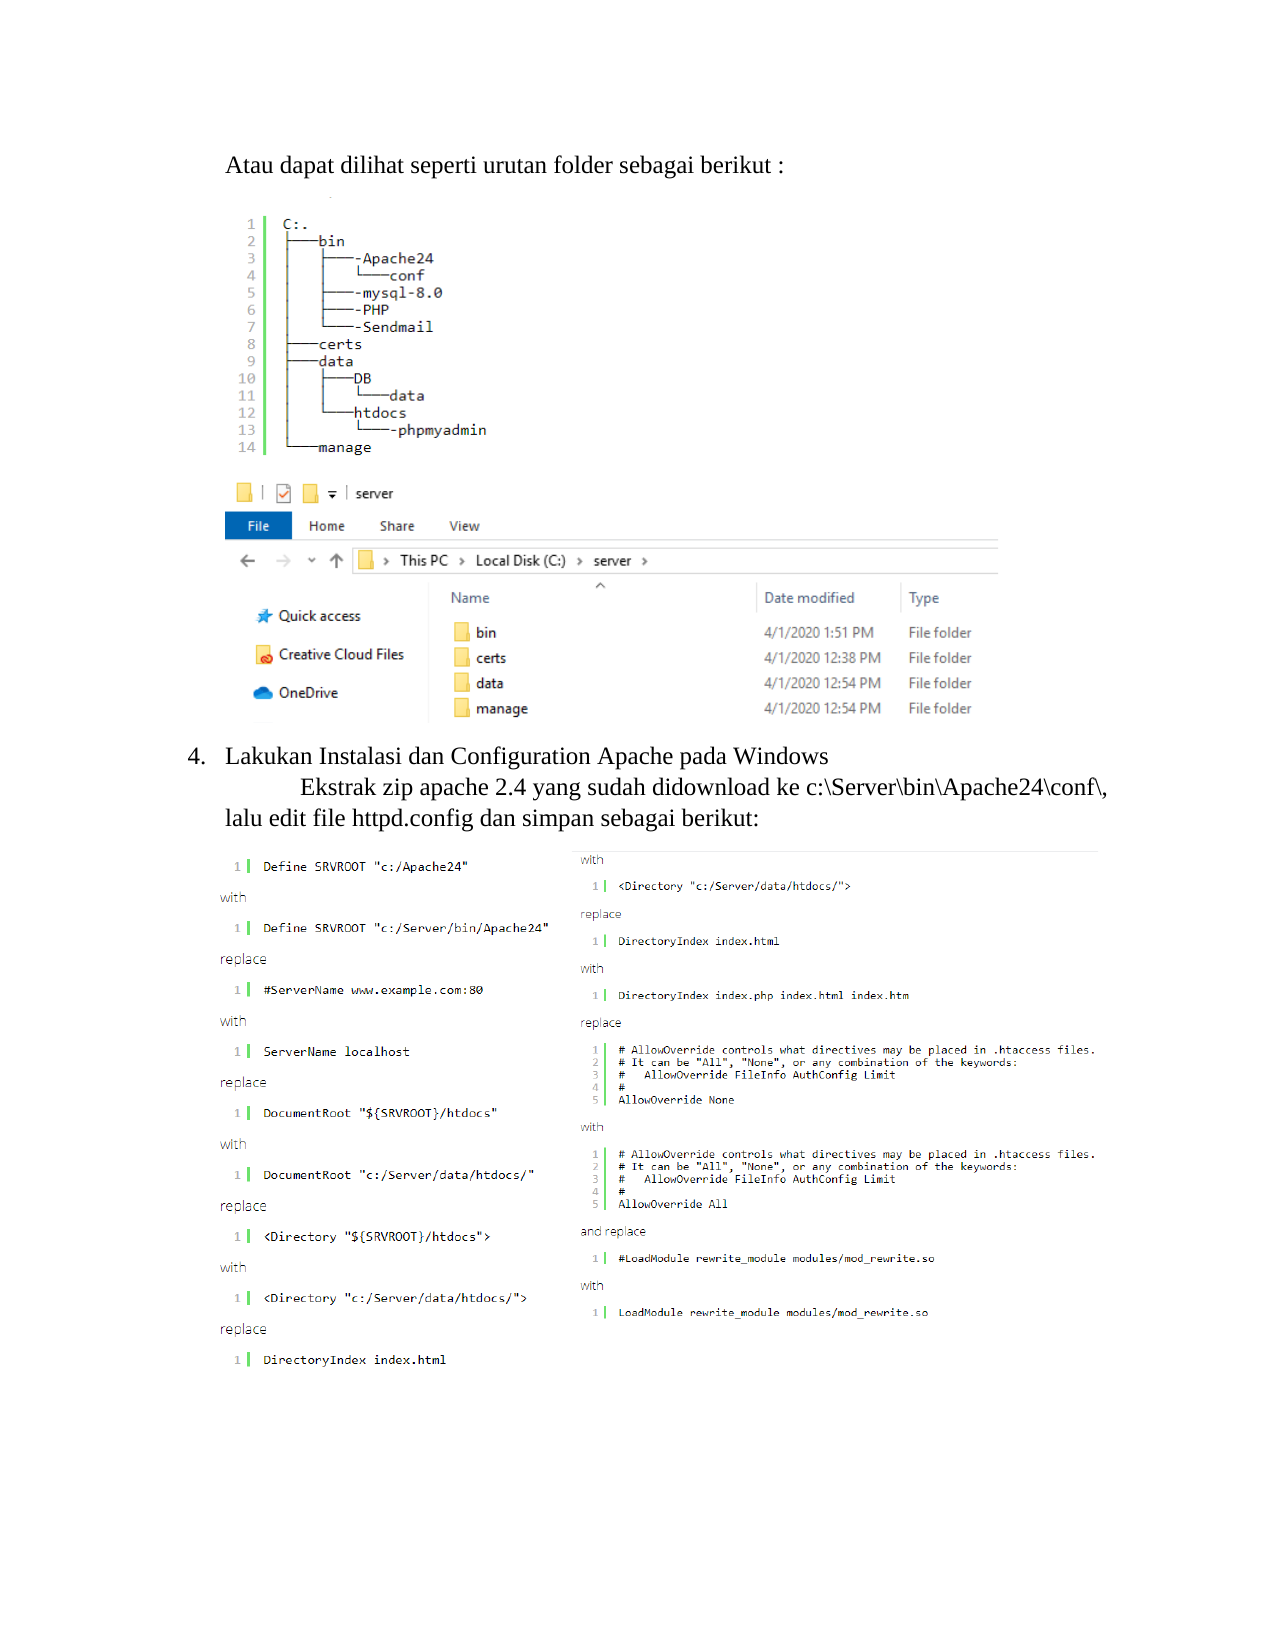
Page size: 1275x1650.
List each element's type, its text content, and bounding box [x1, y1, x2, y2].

list Lakukan Instalasi dan Configuration Apache pada Windows [187, 741, 1125, 770]
picture [214, 851, 554, 1377]
picture [225, 481, 999, 723]
text Atau dapat dilihat seperti urutan folder sebagai berikut : [225, 150, 1125, 179]
picture [225, 197, 530, 463]
picture [571, 850, 1099, 1328]
list Ekstrak zip apache 2.4 yang sudah didownload ke c:\Server\bin\Apache24\conf\, lalu edit file httpd.config dan simpan sebagai berikut: [225, 772, 1125, 832]
